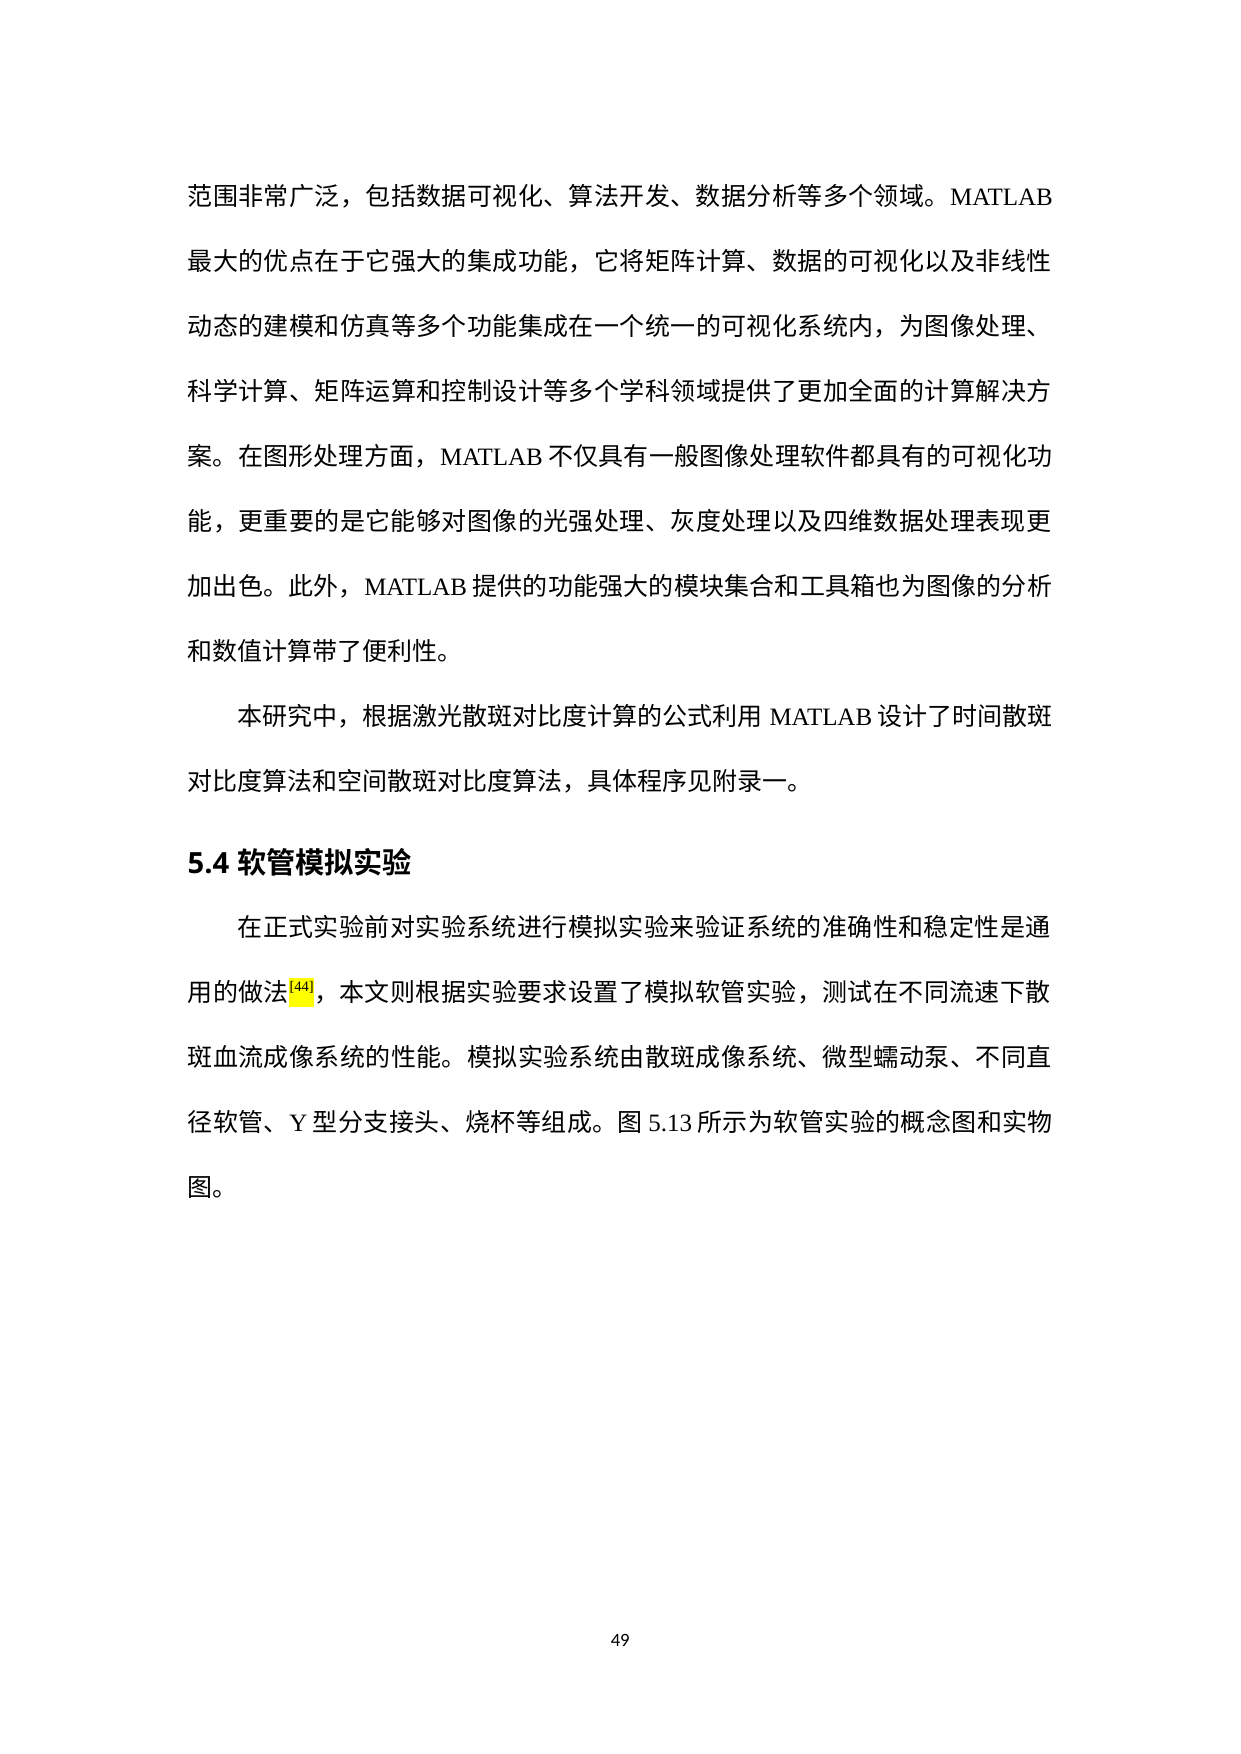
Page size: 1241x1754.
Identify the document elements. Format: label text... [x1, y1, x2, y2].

text 本研究中，根据激光散斑对比度计算的公式利用MATLAB设计了时间散斑对比度算法和空间散斑对比度算法，具体程序见附录一。 [187, 682, 1053, 812]
text 5.4 软管模拟实验 [187, 828, 1053, 893]
text 在正式实验前对实验系统进行模拟实验来验证系统的准确性和稳定性是通用的做法[44]，本文则根据实验要求设置了模拟软管实验，测试在不同流速下散斑血流成像系统的性能。模拟实验系统由散斑成像系统、微型蠕动泵、不同直径软管、Y型分支接头、烧杯等组成。图5.13所示为软管实验的概念图和实物图。 [187, 893, 1053, 1218]
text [187, 162, 1053, 682]
